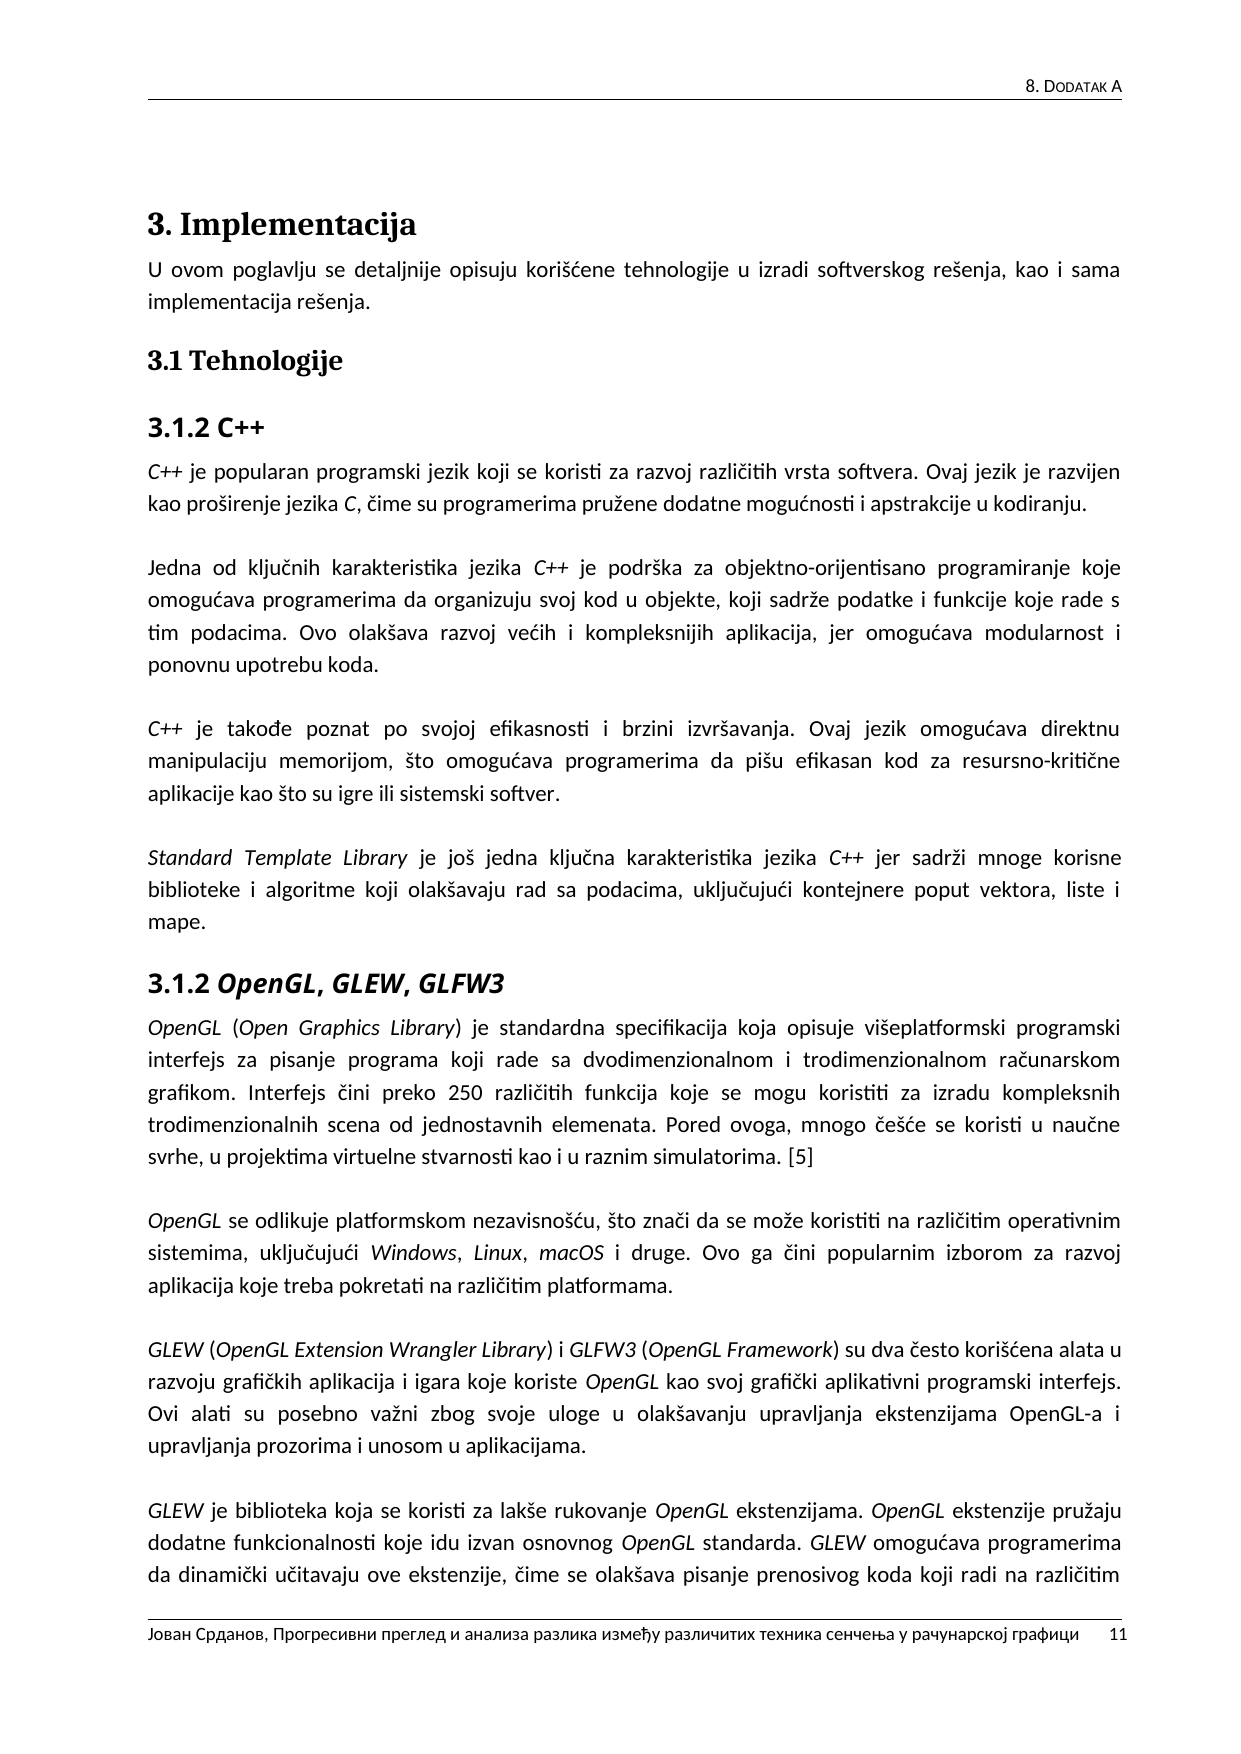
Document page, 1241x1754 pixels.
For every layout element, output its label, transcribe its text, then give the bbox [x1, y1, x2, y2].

text GLEW (OpenGL Extension Wrangler Library) i GLFW3 (OpenGL Framework) su dva često korišćena alata u razvoju grafičkih aplikacija i igara koje koriste OpenGL kao svoj grafički aplikativni programski interfejs. Ovi alati su posebno važni zbog svoje uloge u olakšavanju upravljanja ekstenzijama OpenGL-a i upravljanja prozorima i unosom u aplikacijama. [148, 1335, 1122, 1460]
text C++ je takođe poznat po svojoj efikasnosti i brzini izvršavanja. Ovaj jezik omogućava direktnu manipulaciju memorijom, što omogućava programerima da pišu efikasan kod za resursno-kritične aplikacije kao što su igre ili sistemski softver. [148, 714, 1122, 807]
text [148, 1496, 1122, 1588]
text Standard Template Library je još jedna ključna karakteristika jezika C++ jer sadrži mnoge korisne biblioteke i algoritme koji olakšavaju rad sa podacima, uključujući kontejnere poput vektora, liste i mape. [148, 843, 1122, 935]
subtitle 3.1.2 OpenGL, GLEW, GLFW3 [148, 964, 1122, 1001]
text U ovom poglavlju se detaljnije opisuju korišćene tehnologije u izradi softverskog rešenja, kao i sama implementacija rešenja. [148, 255, 1122, 315]
text OpenGL se odlikuje platformskom nezavisnošću, što znači da se može koristiti na različitim operativnim sistemima, uključujući Windows, Linux, macOS i druge. Ovo ga čini popularnim izborom za razvoj aplikacija koje treba pokretati na različitim platformama. [148, 1206, 1122, 1299]
subtitle 3.1.2 C++ [148, 408, 1122, 445]
text OpenGL (Open Graphics Library) je standardna specifikacija koja opisuje višeplatformski programski interfejs za pisanje programa koji rade sa dvodimenzionalnom i trodimenzionalnom računarskom grafikom. Interfejs čini preko 250 različitih funkcija koje se mogu koristiti za izradu kompleksnih trodimenzionalnih scena od jednostavnih elemenata. Pored ovoga, mnogo češće se koristi u naučne svrhe, u projektima virtuelne stvarnosti kao i u raznim simulatorima. [5] [148, 1013, 1122, 1170]
text C++ je popularan programski jezik koji se koristi za razvoj različitih vrsta softvera. Ovaj jezik je razvijen kao proširenje jezika C, čime su programerima pružene dodatne mogućnosti i apstrakcije u kodiranju. [148, 457, 1122, 517]
subtitle 3. Implementacija [148, 205, 1122, 243]
text Jedna od ključnih karakteristika jezika C++ je podrška za objektno-orijentisano programiranje koje omogućava programerima da organizuju svoj kod u objekte, koji sadrže podatke i funkcije koje rade s tim podacima. Ovo olakšava razvoj većih i kompleksnijih aplikacija, jer omogućava modularnost i ponovnu upotrebu koda. [148, 553, 1122, 678]
subtitle 3.1 Tehnologije [148, 344, 1122, 378]
